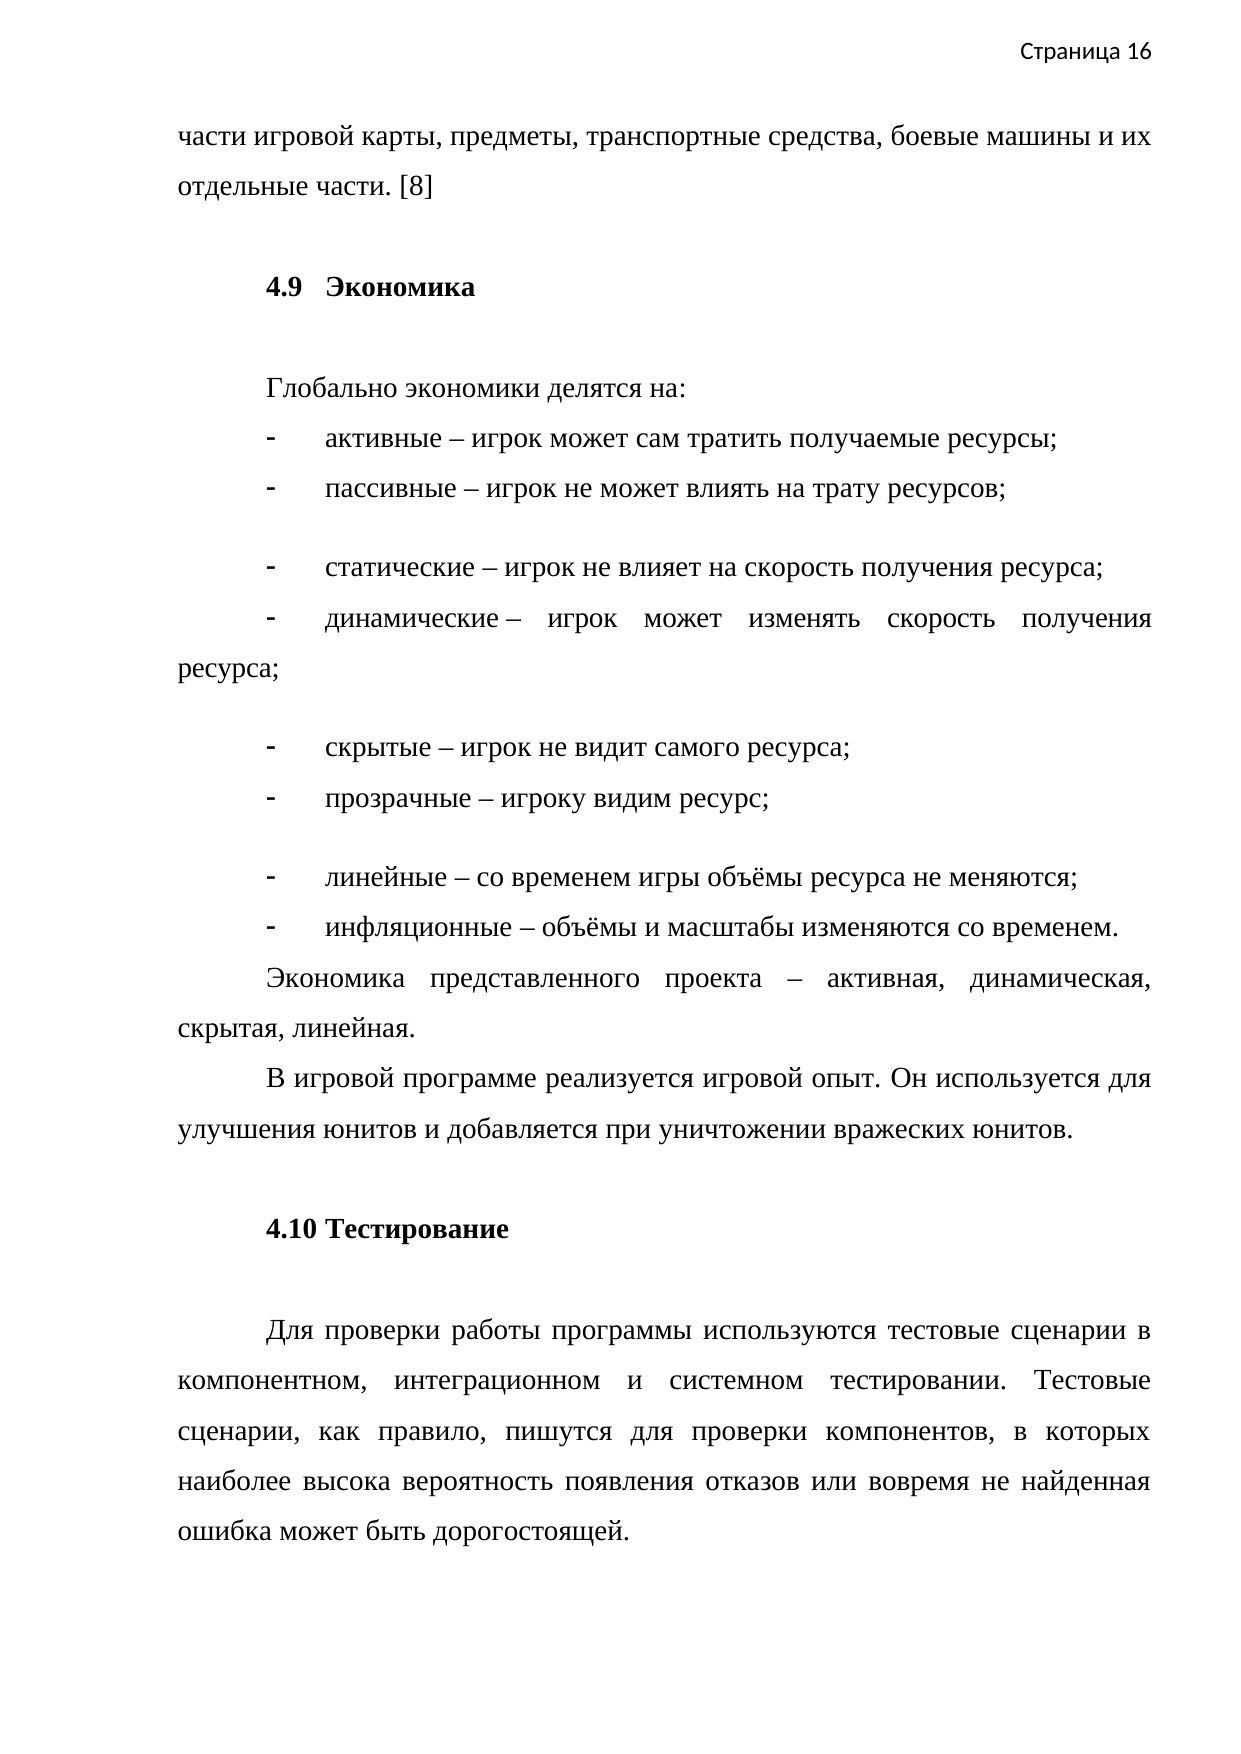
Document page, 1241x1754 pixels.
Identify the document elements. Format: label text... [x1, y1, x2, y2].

list статические – игрок не влияет на скорость получения ресурса; [177, 549, 1152, 583]
text В игровой программе реализуется игровой опыт. Он используется для улучшения юнитов и добавляется при уничтожении вражеских юнитов. [177, 1061, 1152, 1144]
list Экономика [177, 269, 1152, 303]
list скрытые – игрок не видит самого ресурса; [177, 729, 1152, 763]
list линейные – со временем игры объёмы ресурса не меняются; [177, 859, 1152, 893]
list активные – игрок может сам тратить получаемые ресурсы; [177, 420, 1152, 454]
list Глобально экономики делятся на: [177, 370, 1152, 403]
list инфляционные – объёмы и масштабы изменяются со временем. [177, 909, 1152, 943]
text Экономика представленного проекта – активная, динамическая, скрытая, линейная. [177, 960, 1152, 1044]
list пассивные – игрок не может влиять на трату ресурсов; [177, 470, 1152, 504]
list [177, 152, 1152, 202]
list Тестирование [177, 1211, 1152, 1245]
text Для проверки работы программы используются тестовые сценарии в компонентном, интеграционном и системном тестировании. Тестовые сценарии, как правило, пишутся для проверки компонентов, в которых наиболее высока вероятность появления отказов или вовремя не найденная ошибка может быть дорогостоящей. [177, 1312, 1152, 1547]
list прозрачные – игроку видим ресурс; [177, 780, 1152, 813]
list динамические – игрок может изменять скорость получения ресурса; [177, 600, 1152, 684]
